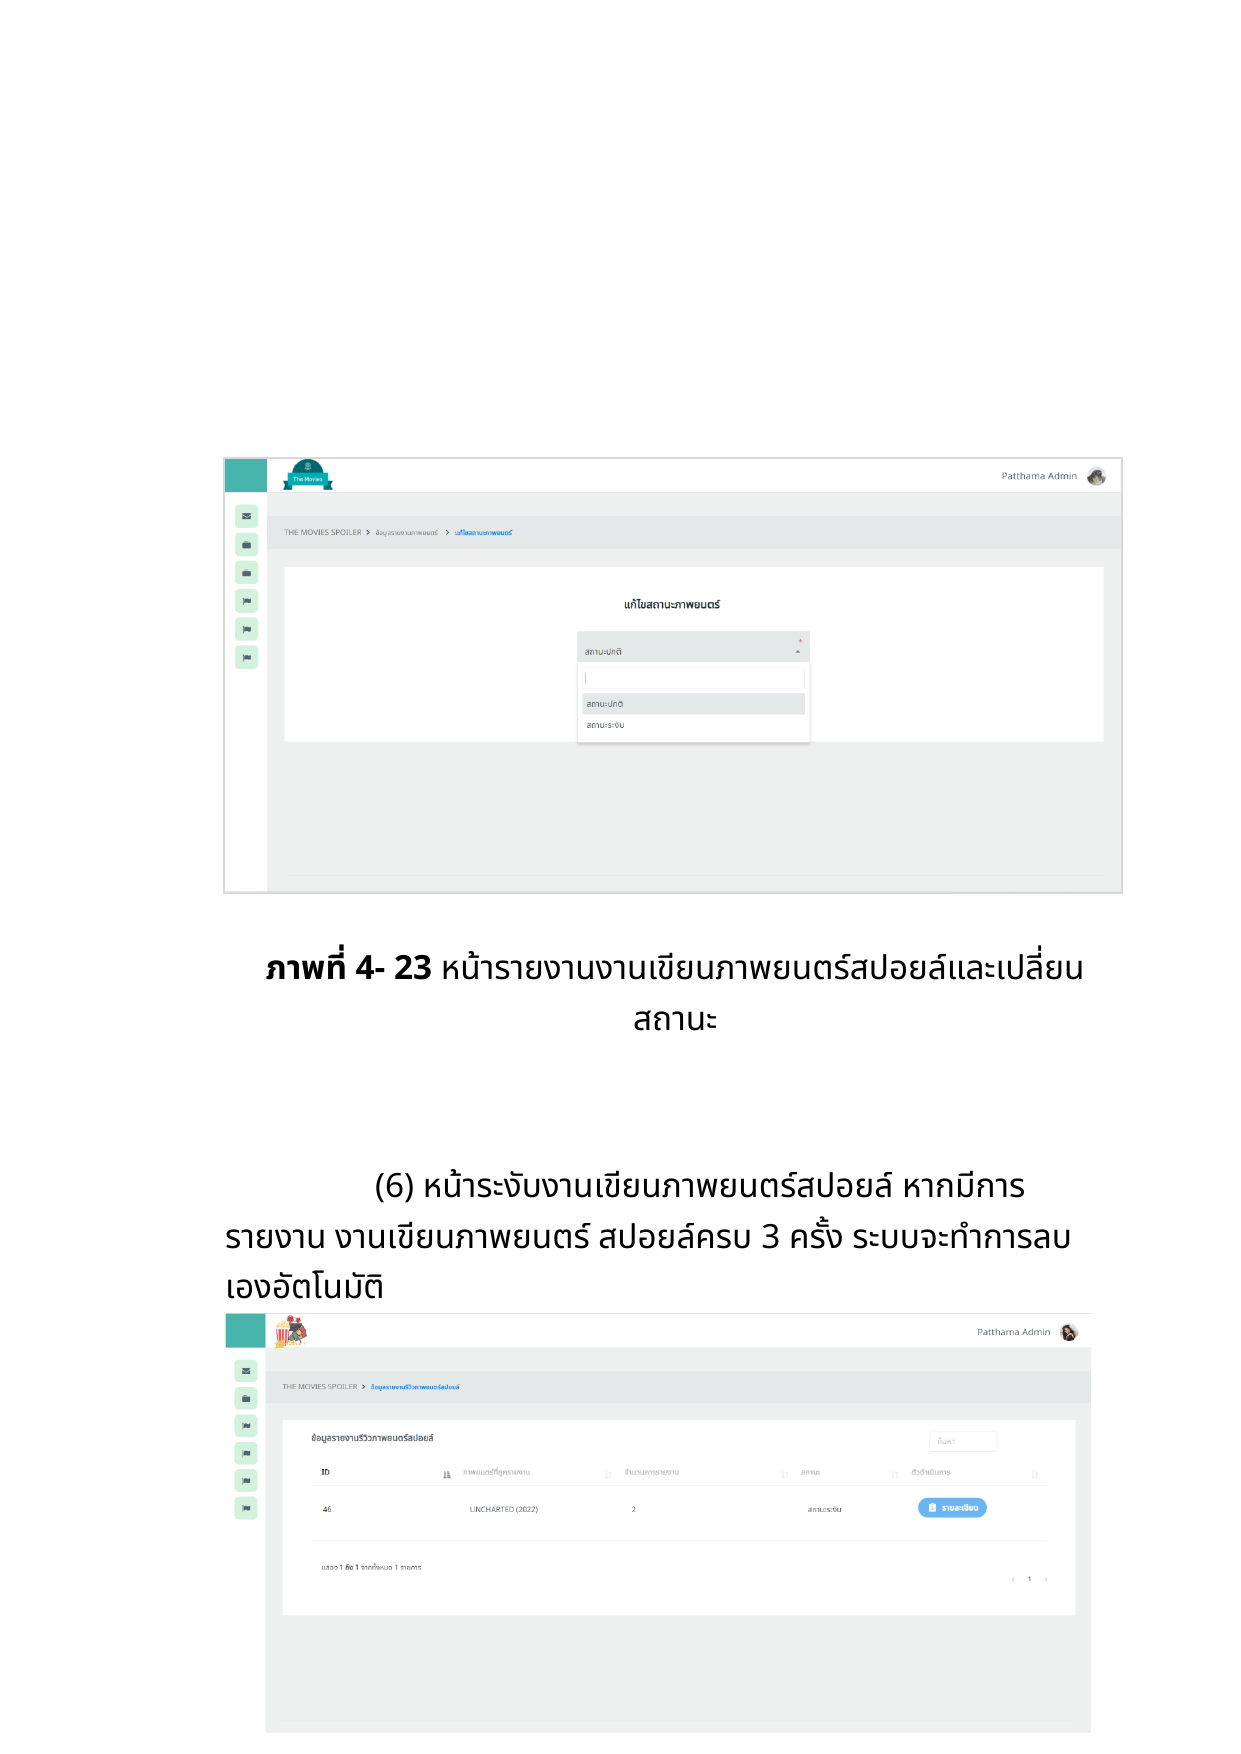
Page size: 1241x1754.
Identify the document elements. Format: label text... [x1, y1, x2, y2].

text (6) หน้าระงับงานเขียนภาพยนตร์สปอยล์ หากมีการรายงาน งานเขียนภาพยนตร์ สปอยล์ครบ 3 ครั้ง ระบบจะทำการลบเองอัตโนมัติ [225, 1162, 1090, 1313]
picture [225, 1313, 1091, 1733]
picture [225, 459, 1121, 892]
